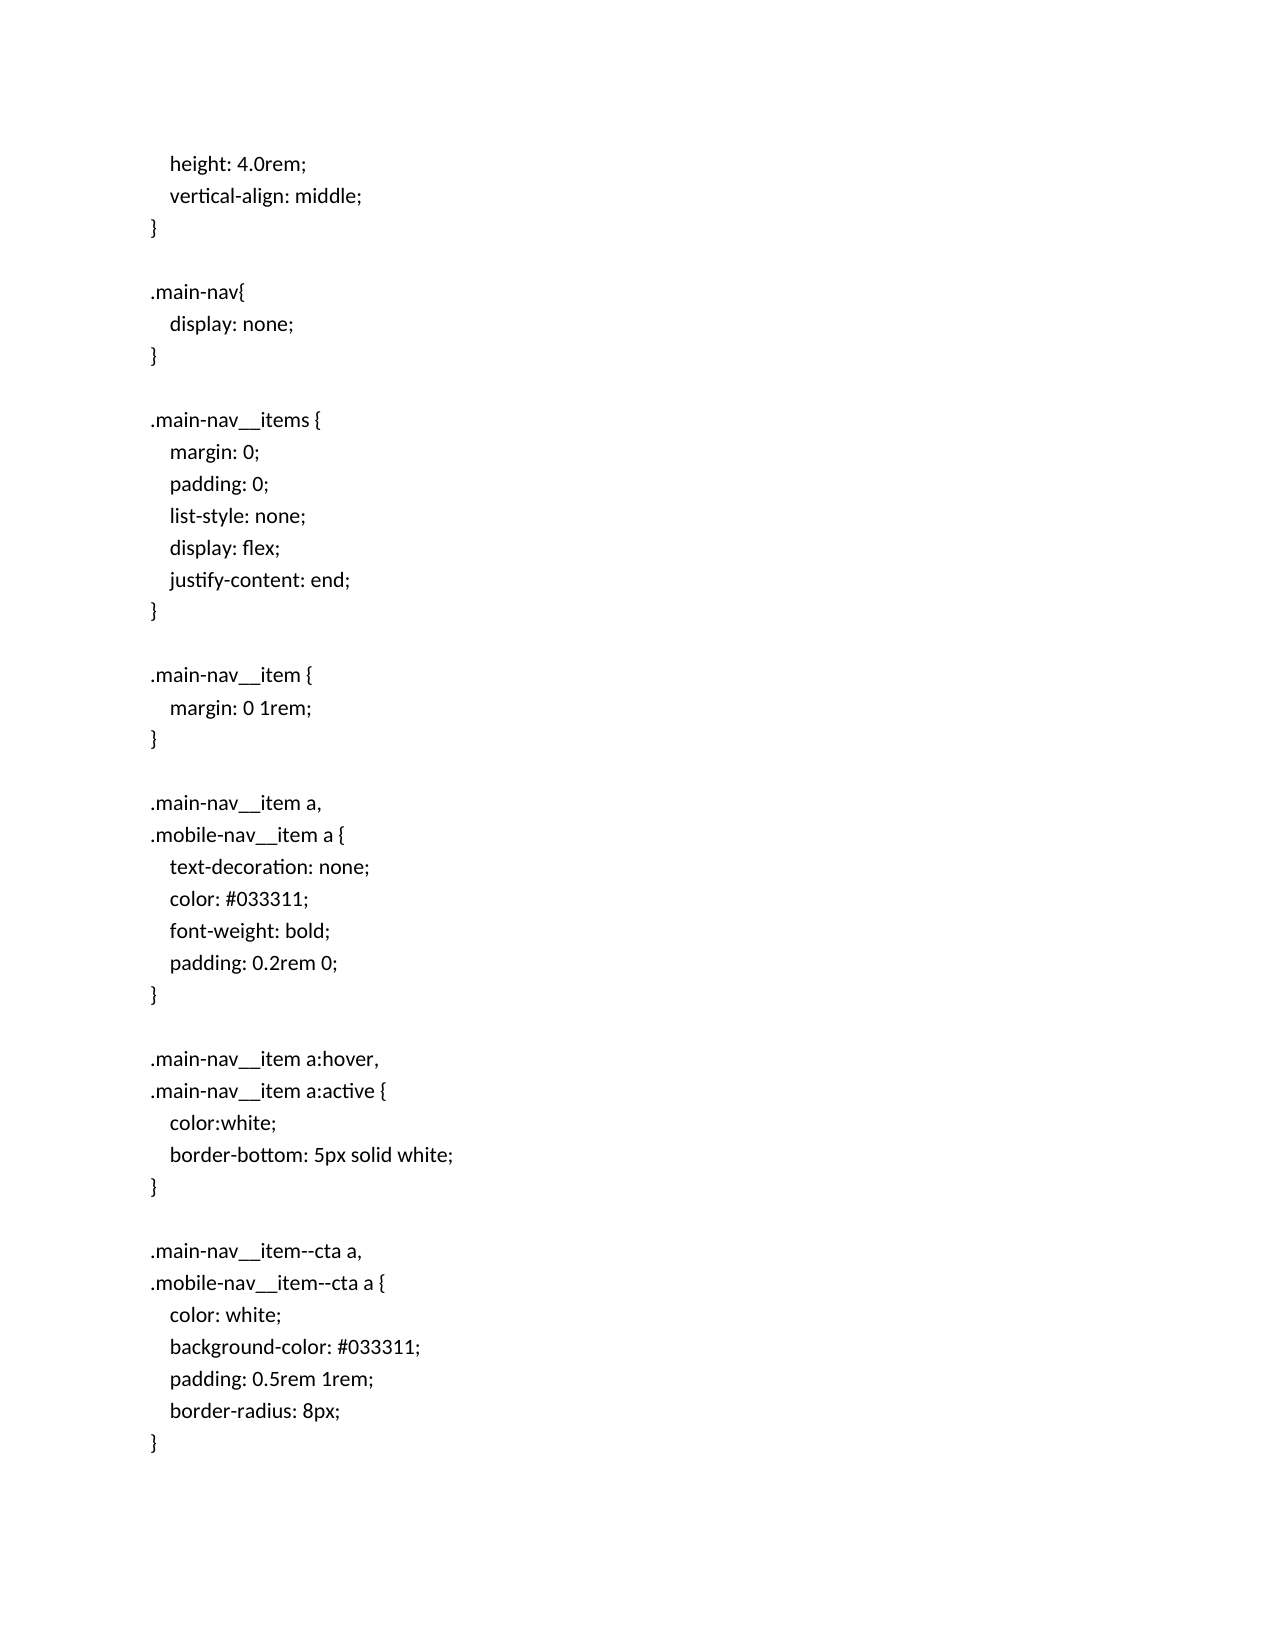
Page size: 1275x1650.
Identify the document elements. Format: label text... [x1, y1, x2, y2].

text display: flex; [150, 534, 1125, 560]
text } [150, 342, 1125, 368]
text list-style: none; [150, 502, 1125, 528]
text .main-nav{ [150, 278, 1125, 304]
text margin: 0; [150, 438, 1125, 464]
text .main-nav__item--cta a, [150, 1237, 1125, 1264]
text .mobile-nav__item a { [150, 822, 1125, 848]
text .main-nav__item a:hover, [150, 1045, 1125, 1072]
text border-radius: 8px; [150, 1397, 1125, 1424]
text } [150, 214, 1125, 241]
text padding: 0.5rem 1rem; [150, 1365, 1125, 1392]
text padding: 0; [150, 470, 1125, 496]
text text-decoration: none; [150, 853, 1125, 880]
text .main-nav__item a:active { [150, 1077, 1125, 1104]
text } [150, 1429, 1125, 1456]
text font-weight: bold; [150, 917, 1125, 944]
text vertical-align: middle; [150, 182, 1125, 209]
text .main-nav__item { [150, 662, 1125, 688]
text } [150, 1173, 1125, 1200]
text .main-nav__item a, [150, 789, 1125, 816]
text margin: 0 1rem; [150, 694, 1125, 720]
text color: #033311; [150, 886, 1125, 912]
text .main-nav__items { [150, 406, 1125, 432]
text justify-content: end; [150, 566, 1125, 592]
text border-bottom: 5px solid white; [150, 1141, 1125, 1168]
text display: none; [150, 310, 1125, 337]
text color: white; [150, 1301, 1125, 1328]
text } [150, 981, 1125, 1008]
text } [150, 726, 1125, 752]
text background-color: #033311; [150, 1333, 1125, 1360]
text height: 4.0rem; [150, 150, 1125, 177]
text padding: 0.2rem 0; [150, 949, 1125, 976]
text .mobile-nav__item--cta a { [150, 1269, 1125, 1296]
text color:white; [150, 1109, 1125, 1136]
text } [150, 598, 1125, 624]
